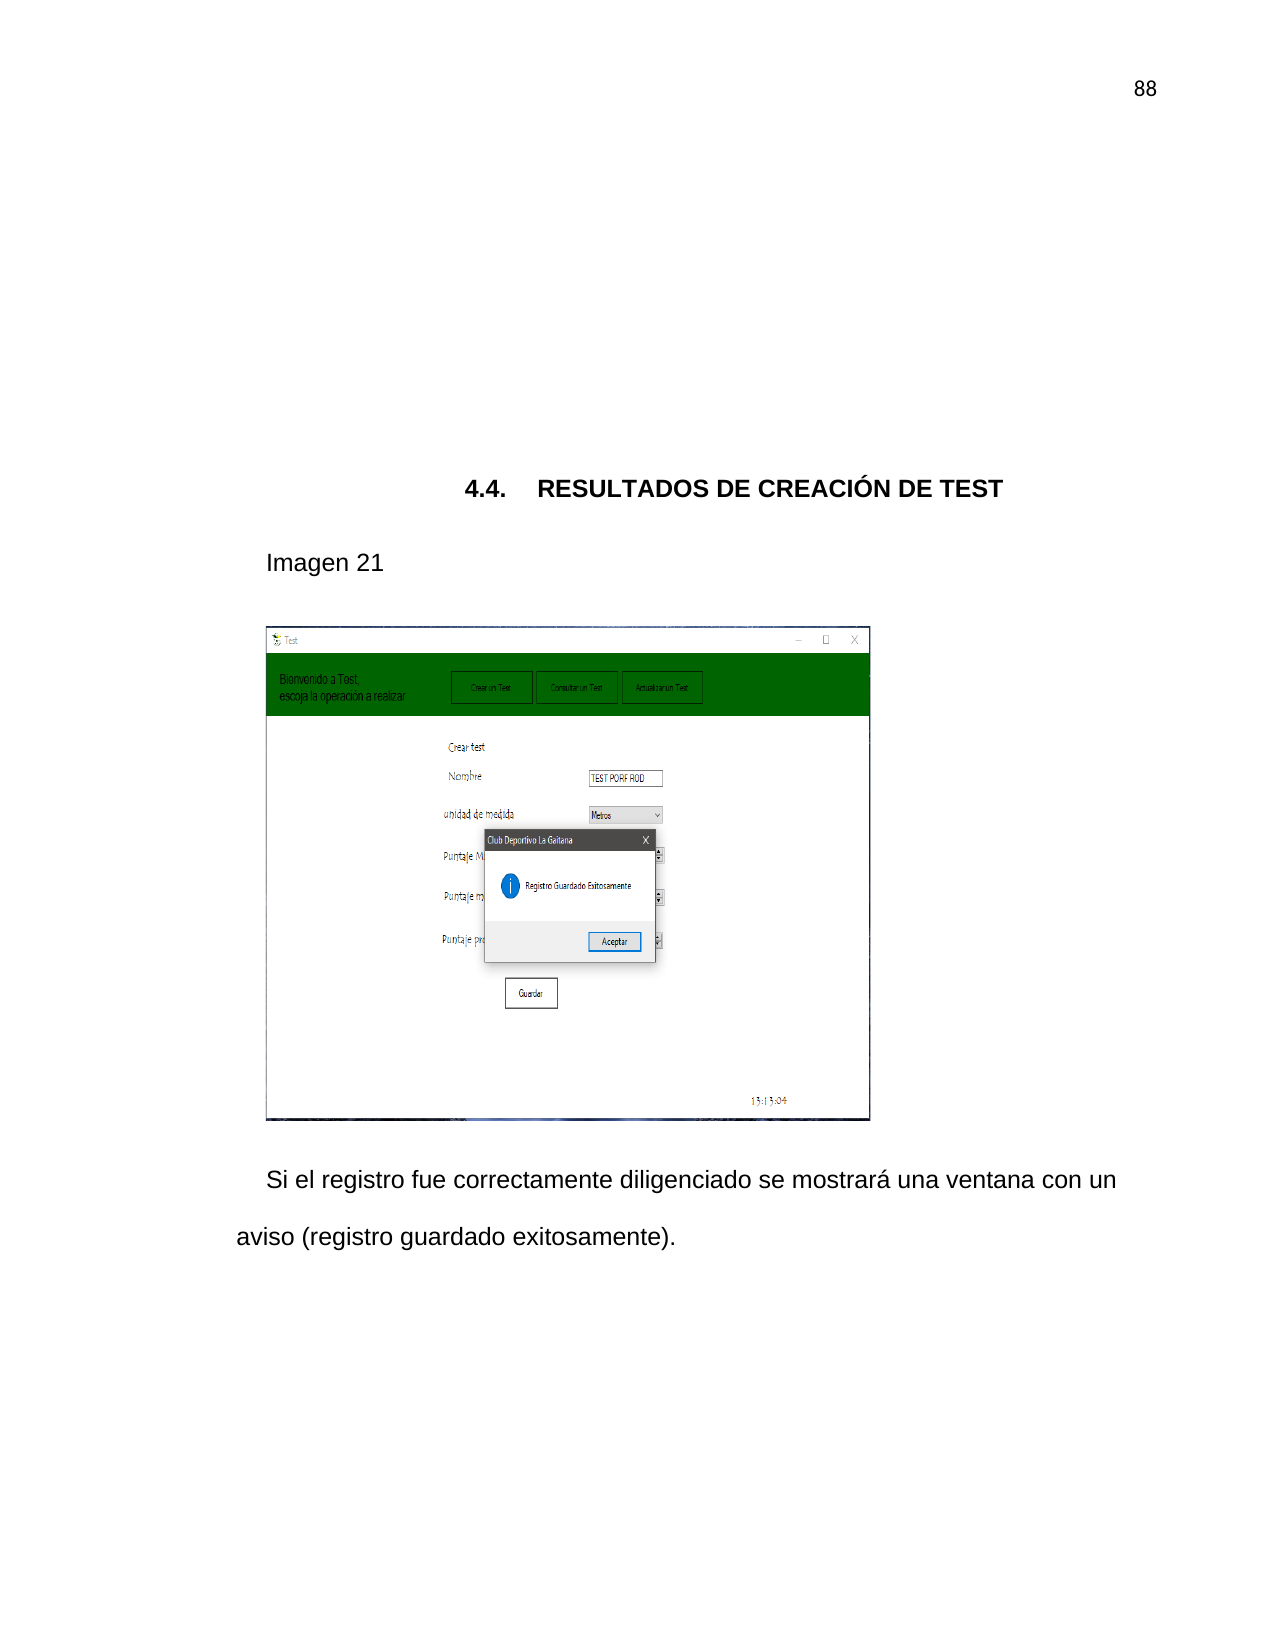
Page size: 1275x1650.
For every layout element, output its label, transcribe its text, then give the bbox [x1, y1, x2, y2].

picture [265, 626, 871, 1121]
list RESULTADOS DE CREACIÓN DE TEST [311, 474, 1157, 503]
text Imagen 21 [236, 548, 1157, 577]
text Si el registro fue correctamente diligenciado se mostrará una ventana con un aviso (registro guardado exitosamente). [236, 1165, 1157, 1251]
